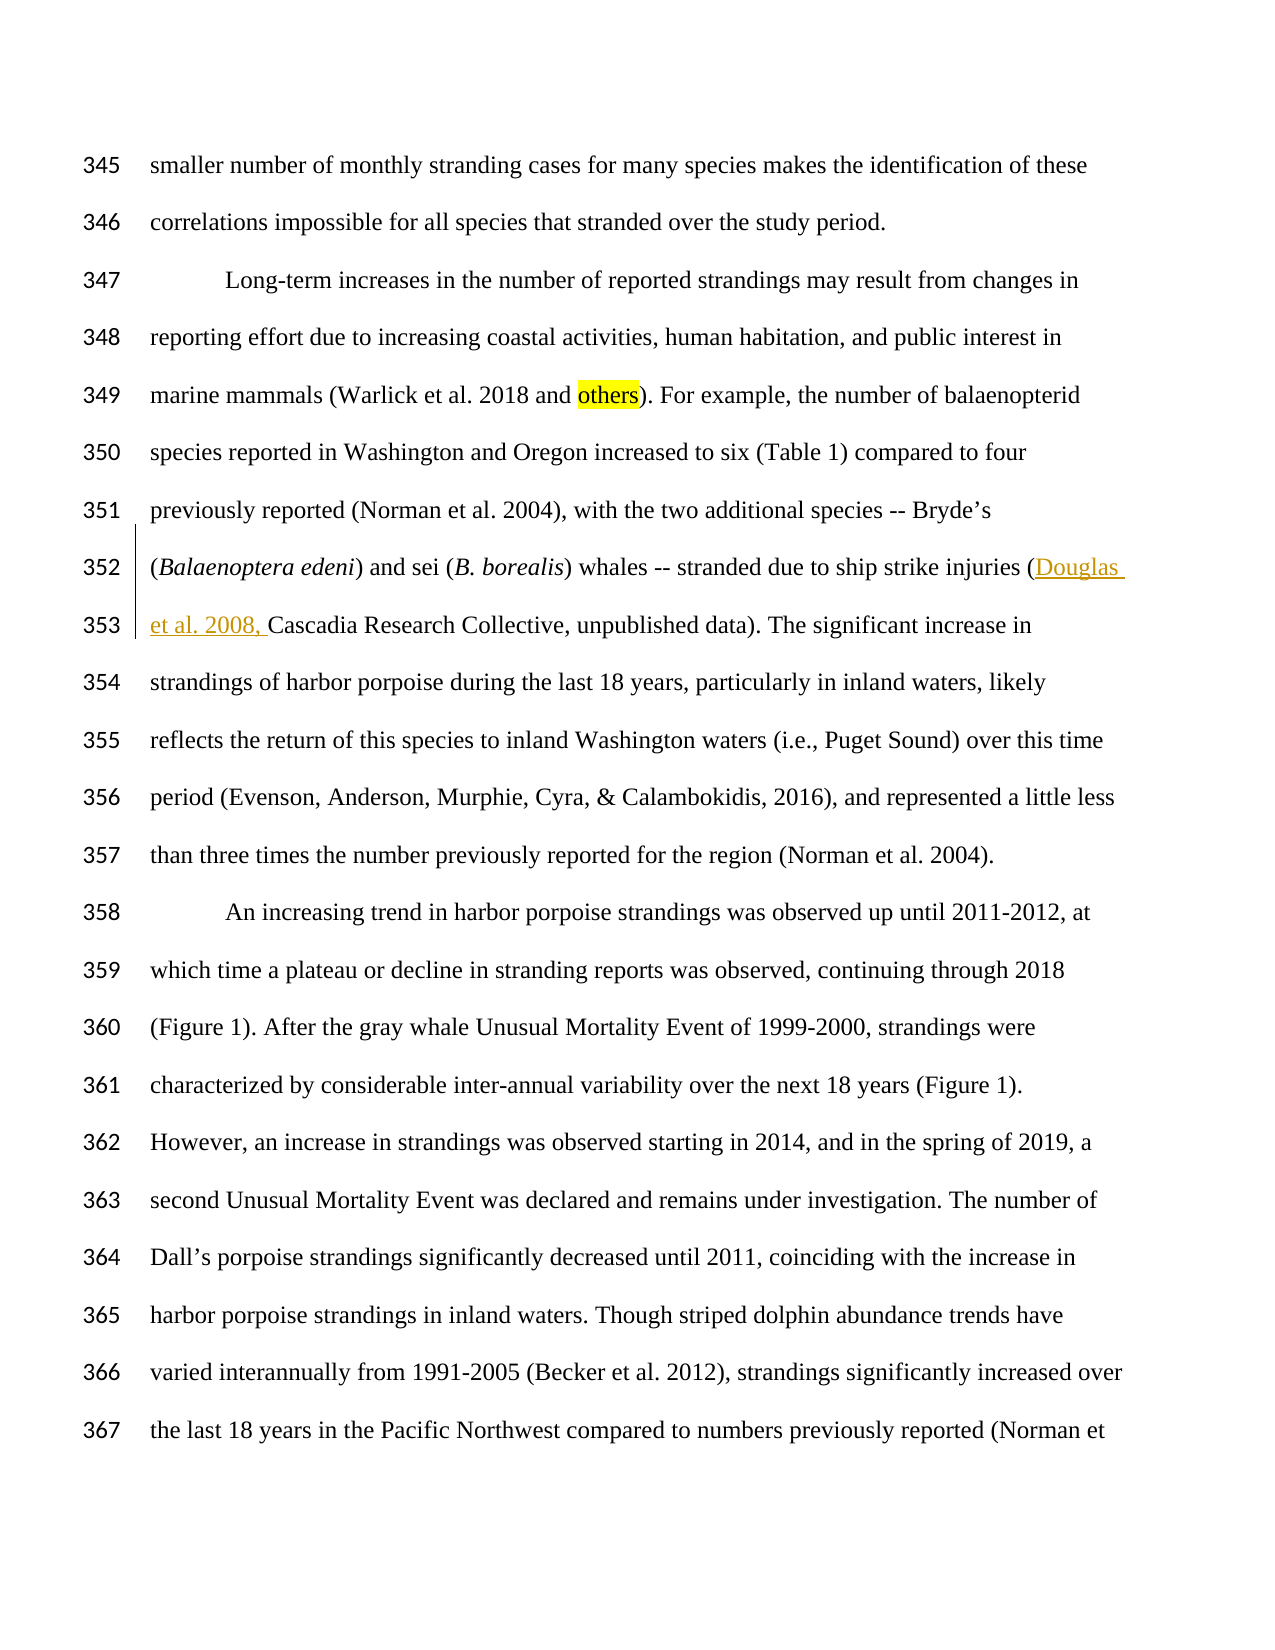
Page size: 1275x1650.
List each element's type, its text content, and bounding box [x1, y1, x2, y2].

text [150, 150, 1125, 236]
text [150, 897, 1125, 1444]
text Long-term increases in the number of reported strandings may result from changes in reporting effort due to increasing coastal activities, human habitation, and public interest in marine mammals (Warlick et al. 2018 and others). For example, the number of balaenopterid species reported in Washington and Oregon increased to six (Table 1) compared to four previously reported (Norman et al. 2004), with the two additional species -- Bryde’s (Balaenoptera edeni) and sei (B. borealis) whales -- stranded due to ship strike injuries (Cascadia Research Collective, unpublished data). The significant increase in strandings of harbor porpoise during the last 18 years, particularly in inland waters, likely reflects the return of this species to inland Washington waters (i.e., Puget Sound) over this time period (Evenson, Anderson, Murphie, Cyra, & Calambokidis, 2016), and represented a little less than three times the number previously reported for the region (Norman et al. 2004). [150, 265, 1125, 869]
